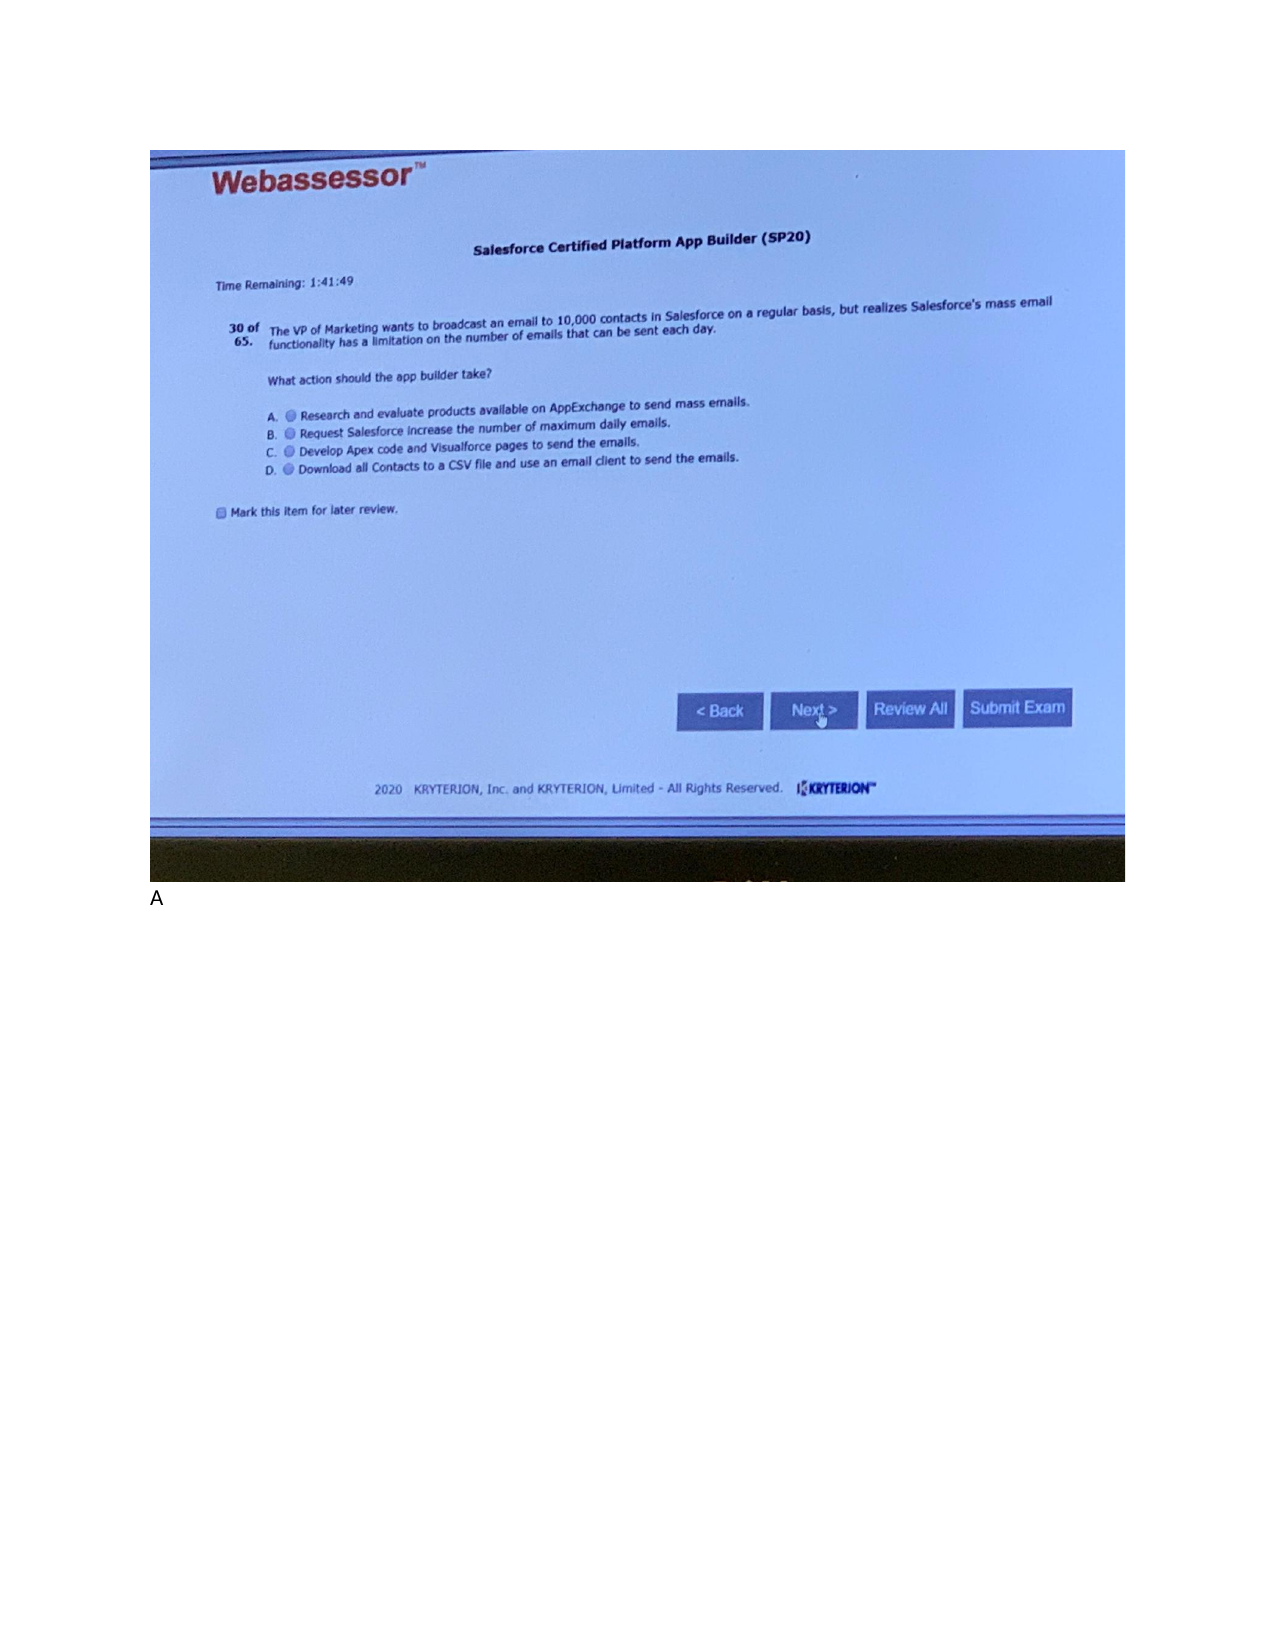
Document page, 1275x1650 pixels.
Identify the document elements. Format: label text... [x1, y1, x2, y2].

text BADDCDA,ACDADAAAACADCB [150, 882, 1125, 911]
picture [150, 150, 1125, 882]
